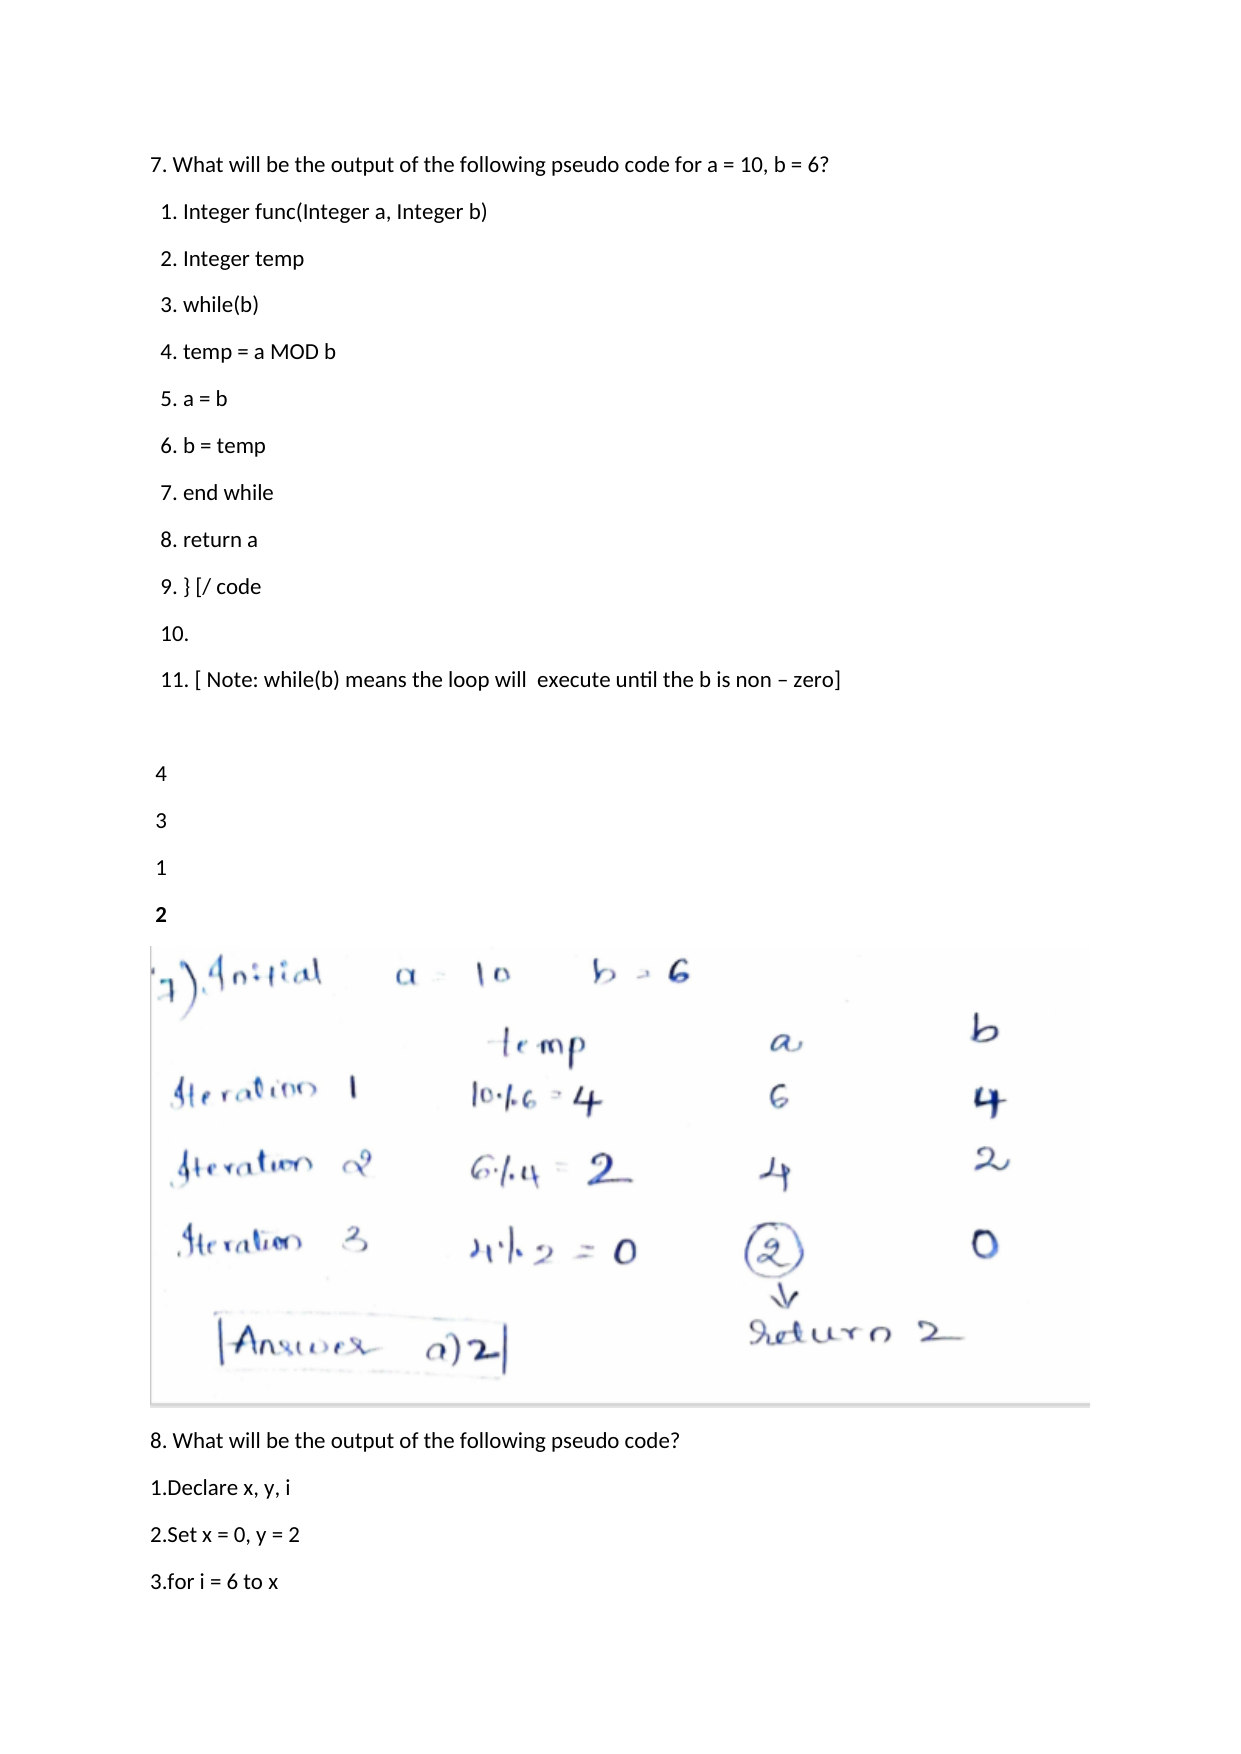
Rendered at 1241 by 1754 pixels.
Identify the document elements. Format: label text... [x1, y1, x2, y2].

text 1.Declare x, y, i [150, 1473, 1090, 1501]
text 3. while(b) [150, 291, 1090, 319]
text 10. [150, 619, 1090, 647]
text 4 [150, 759, 1090, 787]
text 8. What will be the output of the following pseudo code? [150, 1427, 1090, 1454]
text 2.Set x = 0, y = 2 [150, 1520, 1090, 1548]
text 7. end while [150, 478, 1090, 506]
text 1 [150, 853, 1090, 881]
text 6. b = temp [150, 431, 1090, 459]
text 2. Integer temp [150, 244, 1090, 272]
text 1. Integer func(Integer a, Integer b) [150, 197, 1090, 225]
picture [150, 946, 1091, 1408]
text 3 [150, 806, 1090, 834]
text 3.for i = 6 to x [150, 1567, 1090, 1595]
text 7. What will be the output of the following pseudo code for a = 10, b = 6? [150, 150, 1090, 178]
text 8. return a [150, 525, 1090, 553]
text 5. a = b [150, 384, 1090, 412]
text 9. } [/ code [150, 572, 1090, 600]
text 2 [150, 900, 1090, 928]
text 4. temp = a MOD b [150, 337, 1090, 366]
text 11. [ Note: while(b) means the loop will execute until the b is non – zero] [150, 666, 1090, 694]
